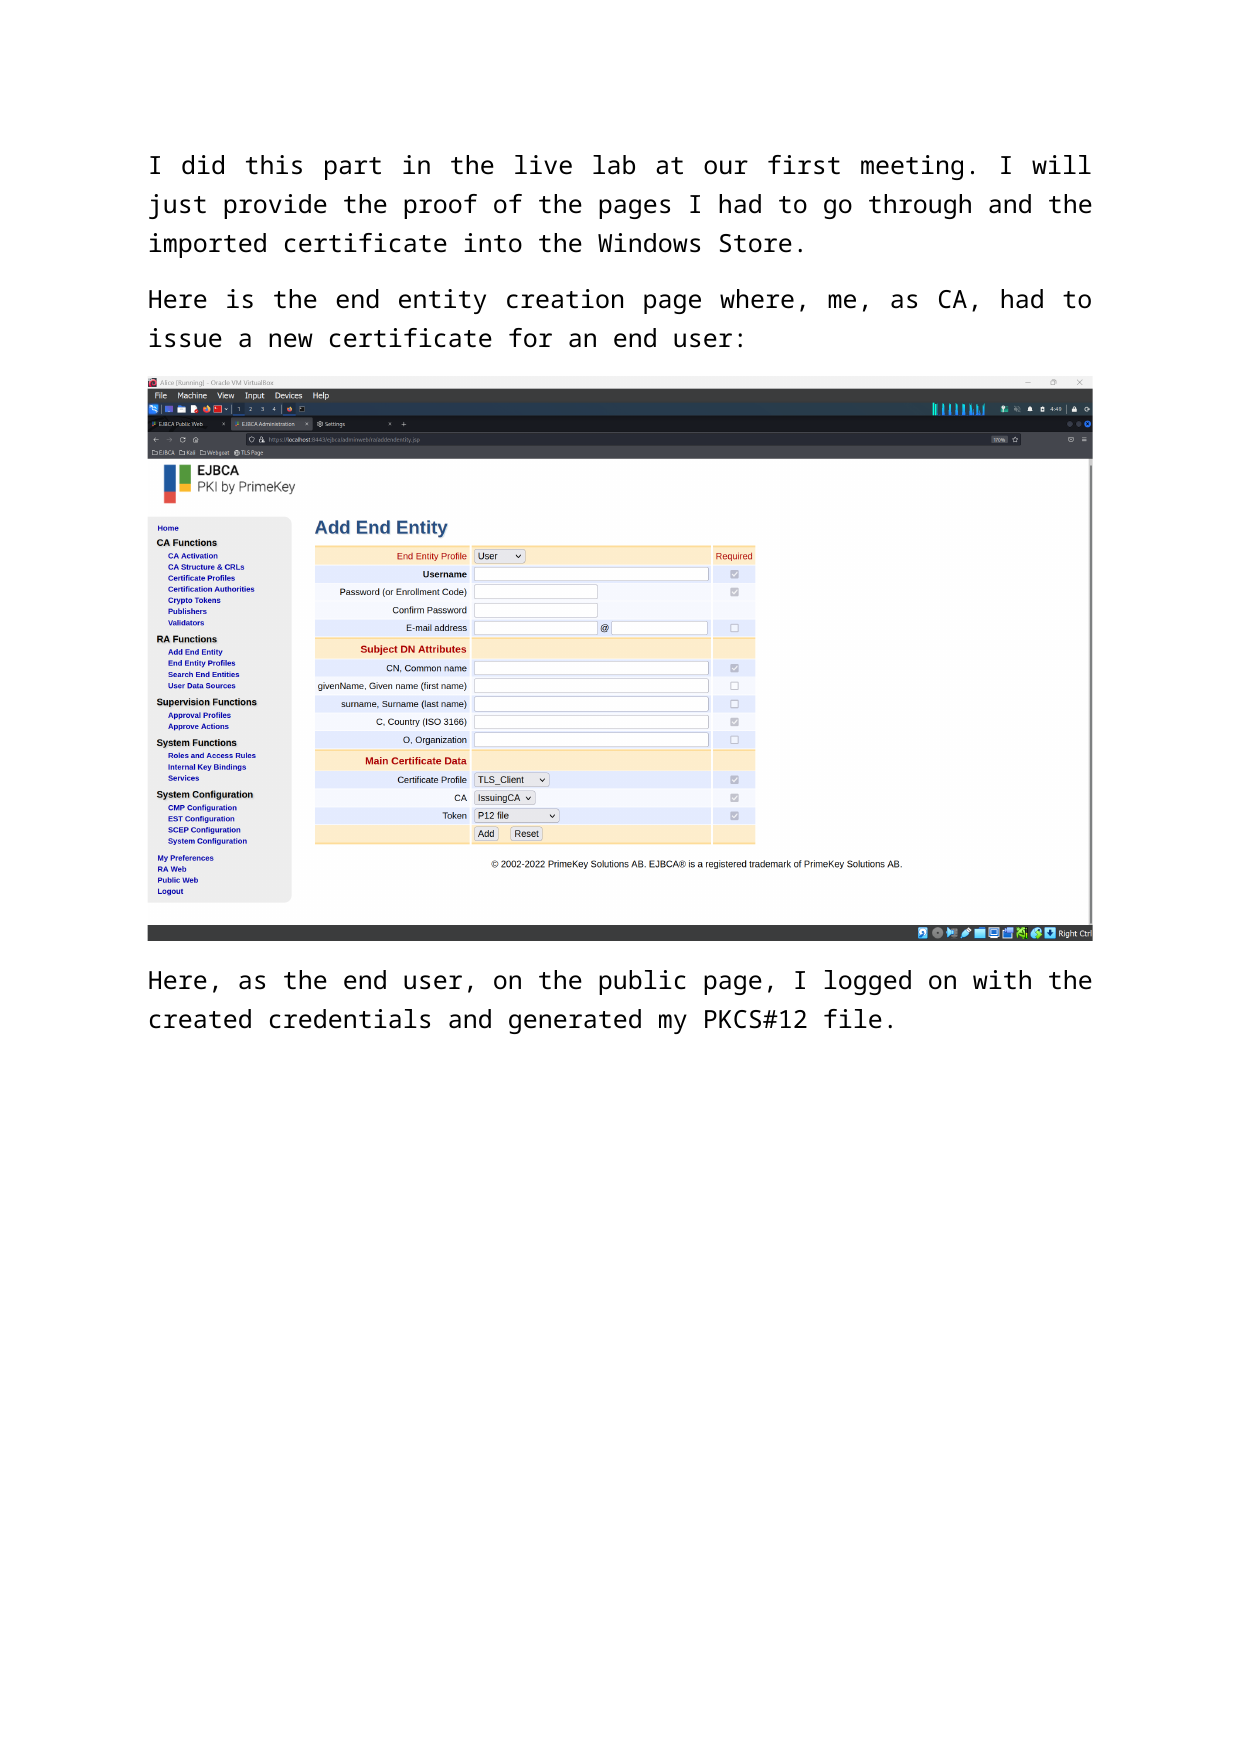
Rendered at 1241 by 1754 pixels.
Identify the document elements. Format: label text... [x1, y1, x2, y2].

text Here is the end entity creation page where, me, as CA, had to issue a new certificate for an end user: [148, 282, 1093, 355]
text Here, as the end user, on the public page, I logged on with the created credentials and generated my PKCS#12 file. [148, 963, 1093, 1036]
picture [147, 376, 1093, 941]
text I did this part in the live lab at our first meeting. I will just provide the proof of the pages I had to go through and the imported certificate into the Windows Store. [148, 148, 1093, 260]
